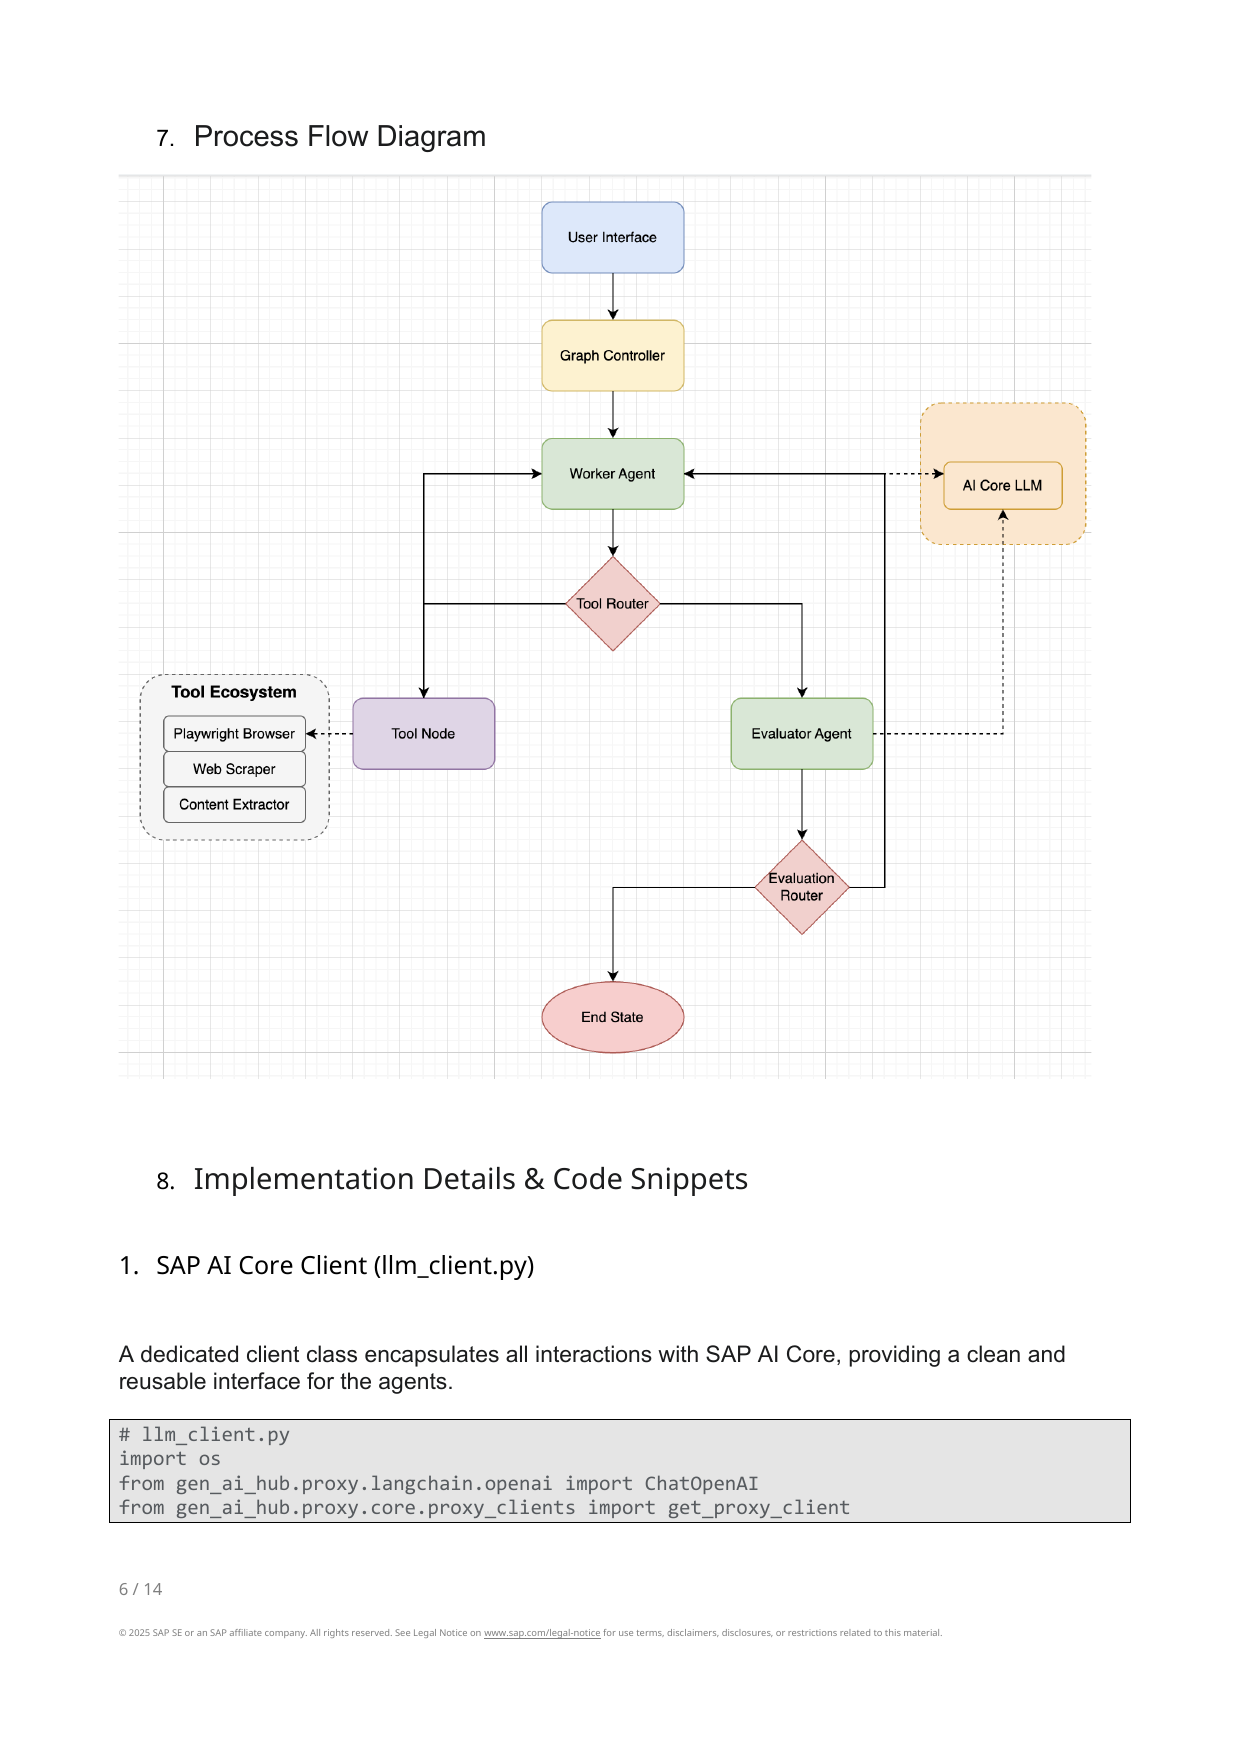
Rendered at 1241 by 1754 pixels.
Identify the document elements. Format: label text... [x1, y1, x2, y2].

text A dedicated client class encapsulates all interactions with SAP AI Core, providing a clean and reusable interface for the agents. [118, 1341, 1122, 1394]
picture [118, 174, 1092, 1079]
subtitle SAP AI Core Client (llm_client.py) [118, 1248, 1122, 1282]
subtitle Implementation Details & Code Snippets [156, 1158, 1122, 1198]
subtitle Process Flow Diagram [156, 118, 1122, 152]
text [110, 1420, 1130, 1522]
